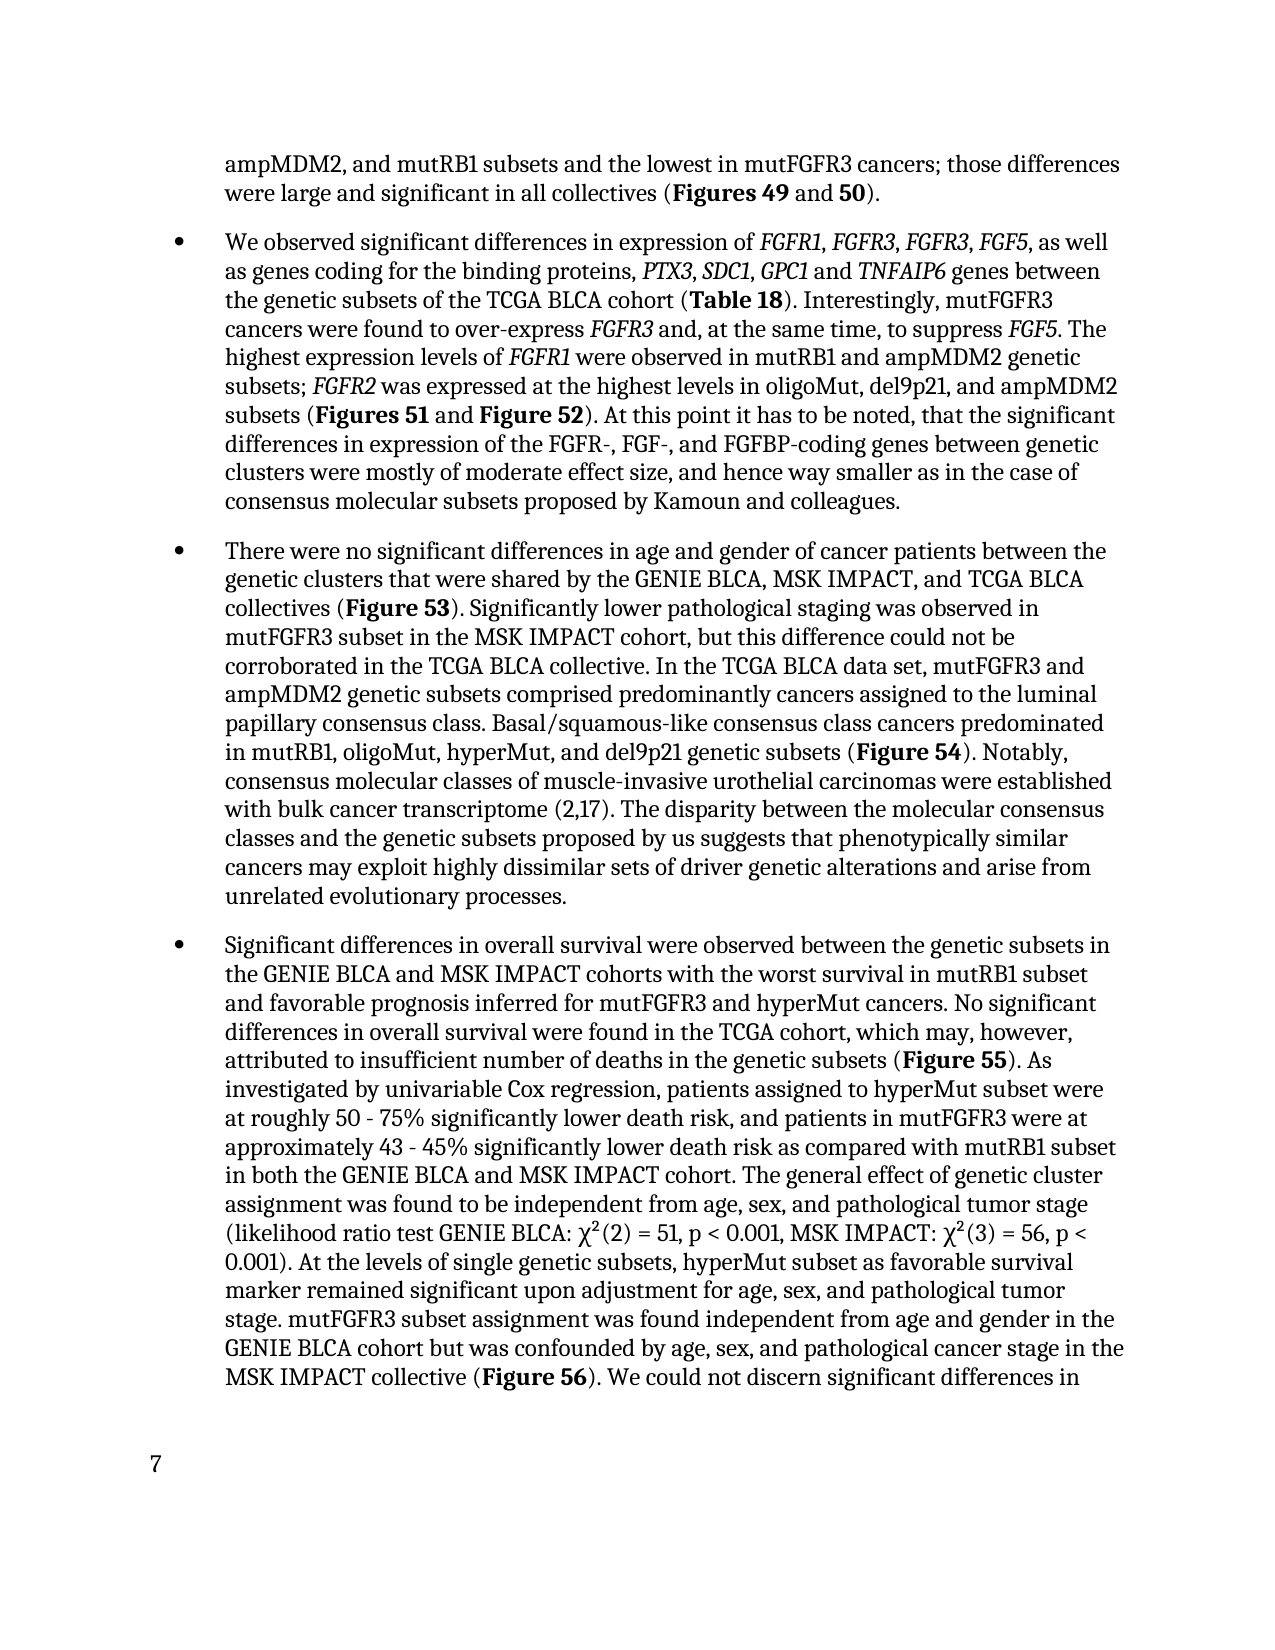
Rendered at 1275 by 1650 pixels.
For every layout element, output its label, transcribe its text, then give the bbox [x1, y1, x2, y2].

list There were no significant differences in age and gender of cancer patients between the genetic clusters that were shared by the GENIE BLCA, MSK IMPACT, and TCGA BLCA collectives (Figure 53). Significantly lower pathological staging was observed in mutFGFR3 subset in the MSK IMPACT cohort, but this difference could not be corroborated in the TCGA BLCA collective. In the TCGA BLCA data set, mutFGFR3 and ampMDM2 genetic subsets comprised predominantly cancers assigned to the luminal papillary consensus class. Basal/squamous-like consensus class cancers predominated in mutRB1, oligoMut, hyperMut, and del9p21 genetic subsets (Figure 54). Notably, consensus molecular classes of muscle-invasive urothelial carcinomas were established with bulk cancer transcriptome (2,17). The disparity between the molecular consensus classes and the genetic subsets proposed by us suggests that phenotypically similar cancers may exploit highly dissimilar sets of driver genetic alterations and arise from unrelated evolutionary processes. [175, 537, 1125, 910]
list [175, 931, 1125, 1391]
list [175, 150, 1125, 207]
list We observed significant differences in expression of FGFR1, FGFR3, FGFR3, FGF5, as well as genes coding for the binding proteins, PTX3, SDC1, GPC1 and TNFAIP6 genes between the genetic subsets of the TCGA BLCA cohort (Table 18). Interestingly, mutFGFR3 cancers were found to over-express FGFR3 and, at the same time, to suppress FGF5. The highest expression levels of FGFR1 were observed in mutRB1 and ampMDM2 genetic subsets; FGFR2 was expressed at the highest levels in oligoMut, del9p21, and ampMDM2 subsets (Figures 51 and Figure 52). At this point it has to be noted, that the significant differences in expression of the FGFR-, FGF-, and FGFBP-coding genes between genetic clusters were mostly of moderate effect size, and hence way smaller as in the case of consensus molecular subsets proposed by Kamoun and colleagues. [175, 228, 1125, 516]
